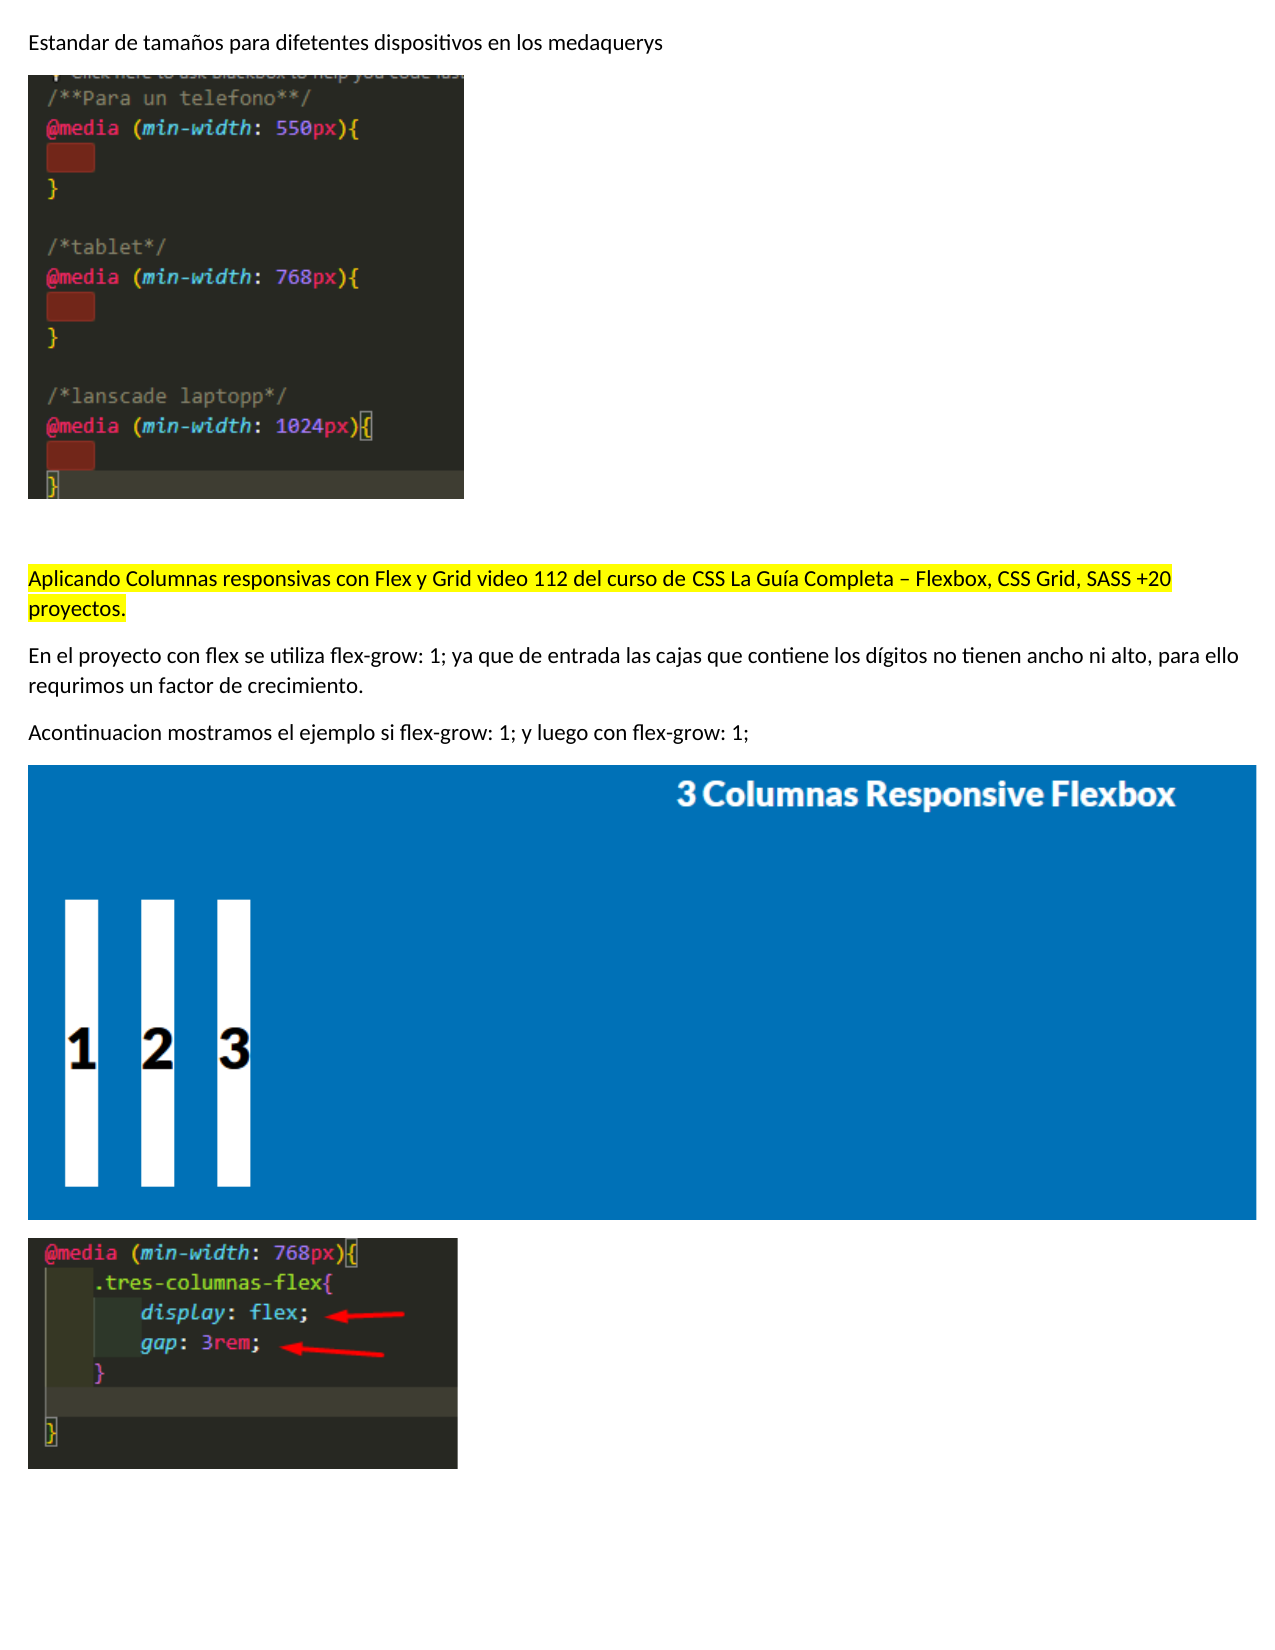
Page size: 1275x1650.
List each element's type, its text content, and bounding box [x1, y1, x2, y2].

picture [28, 1238, 458, 1469]
text En el proyecto con flex se utiliza flex-grow: 1; ya que de entrada las cajas que contiene los dígitos no tienen ancho ni alto, para ello requrimos un factor de crecimiento. [28, 641, 1256, 699]
picture [28, 75, 464, 499]
picture [28, 765, 1257, 1220]
text Estandar de tamaños para difetentes dispositivos en los medaquerys [28, 28, 1256, 56]
text Aplicando Columnas responsivas con Flex y Grid video 112 del curso de CSS La Guía Completa – Flexbox, CSS Grid, SASS +20 proyectos. [28, 564, 1256, 622]
text Acontinuacion mostramos el ejemplo si flex-grow: 1; y luego con flex-grow: 1; [28, 718, 1256, 746]
